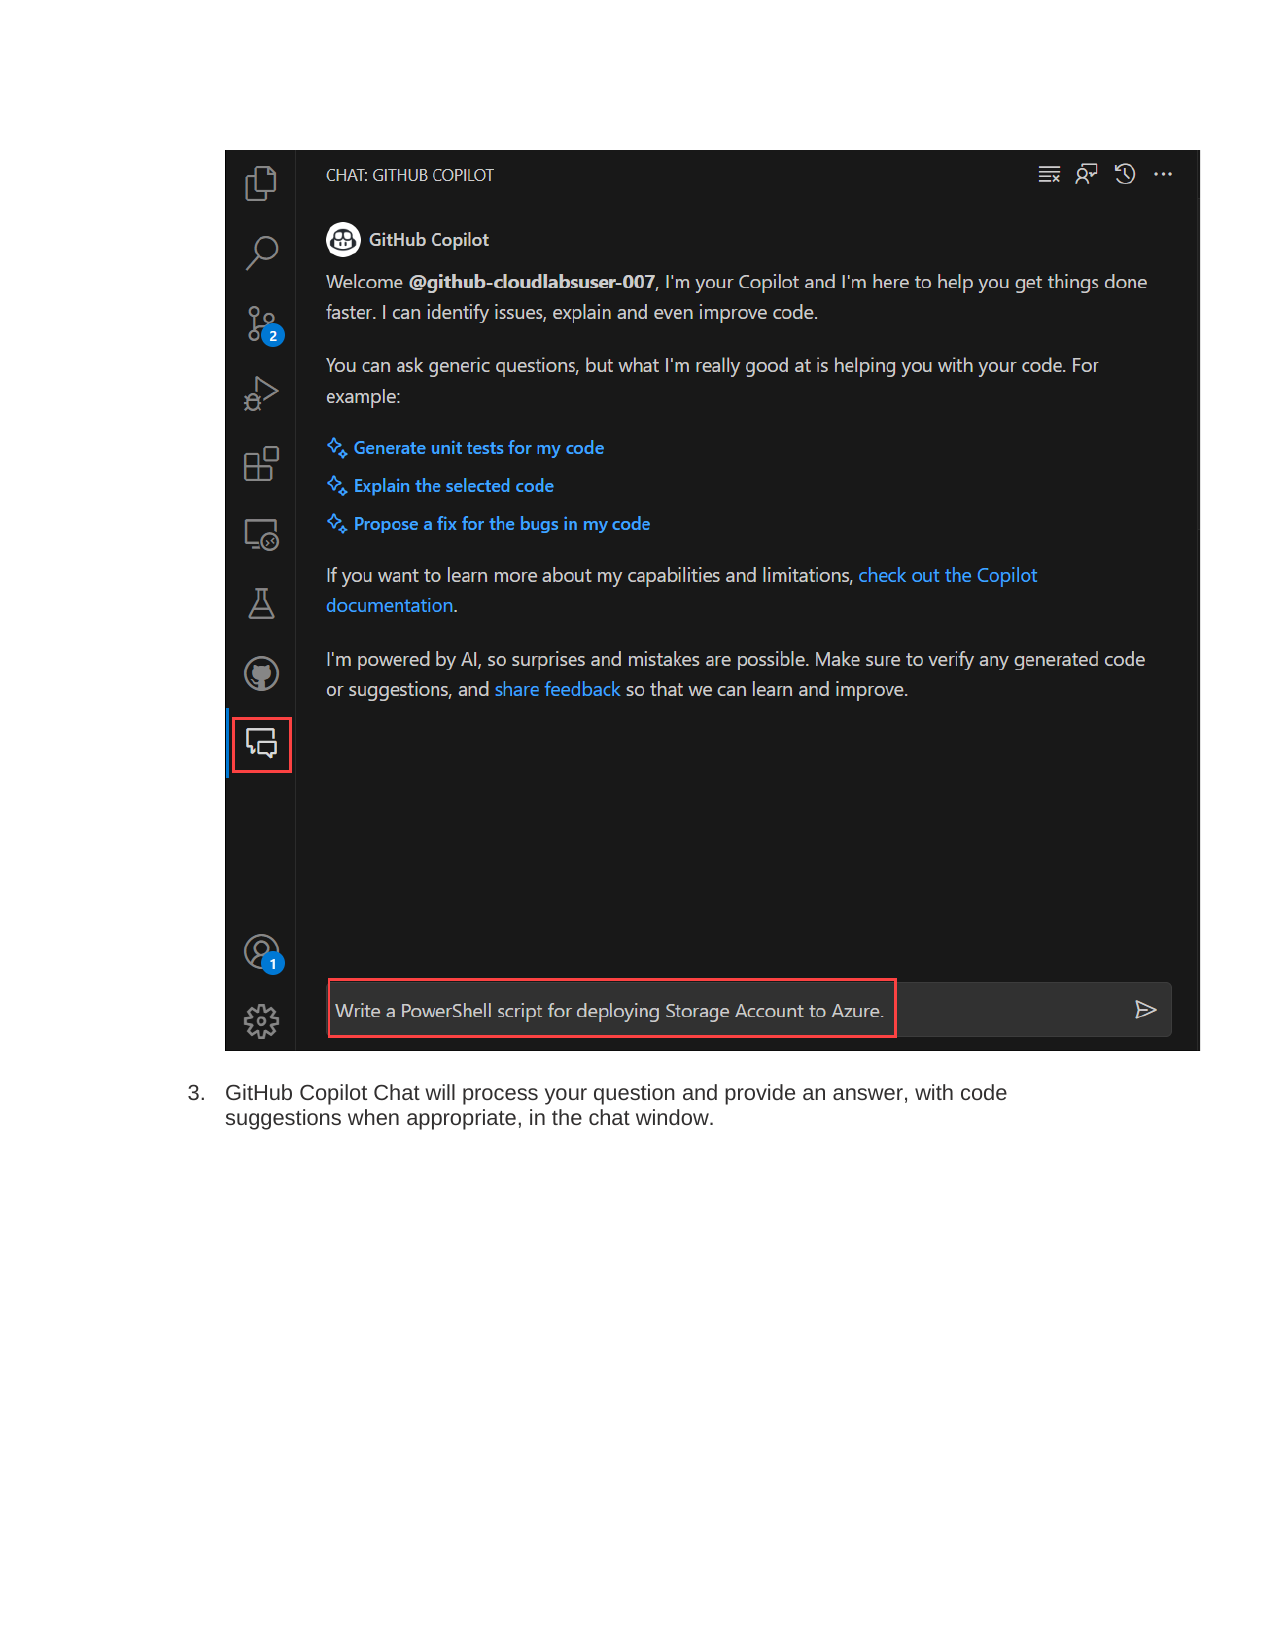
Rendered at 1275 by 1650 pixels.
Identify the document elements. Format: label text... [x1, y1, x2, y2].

picture [225, 150, 1200, 1051]
list GitHub Copilot Chat will process your question and provide an answer, with code suggestions when appropriate, in the chat window. [187, 1080, 1125, 1130]
